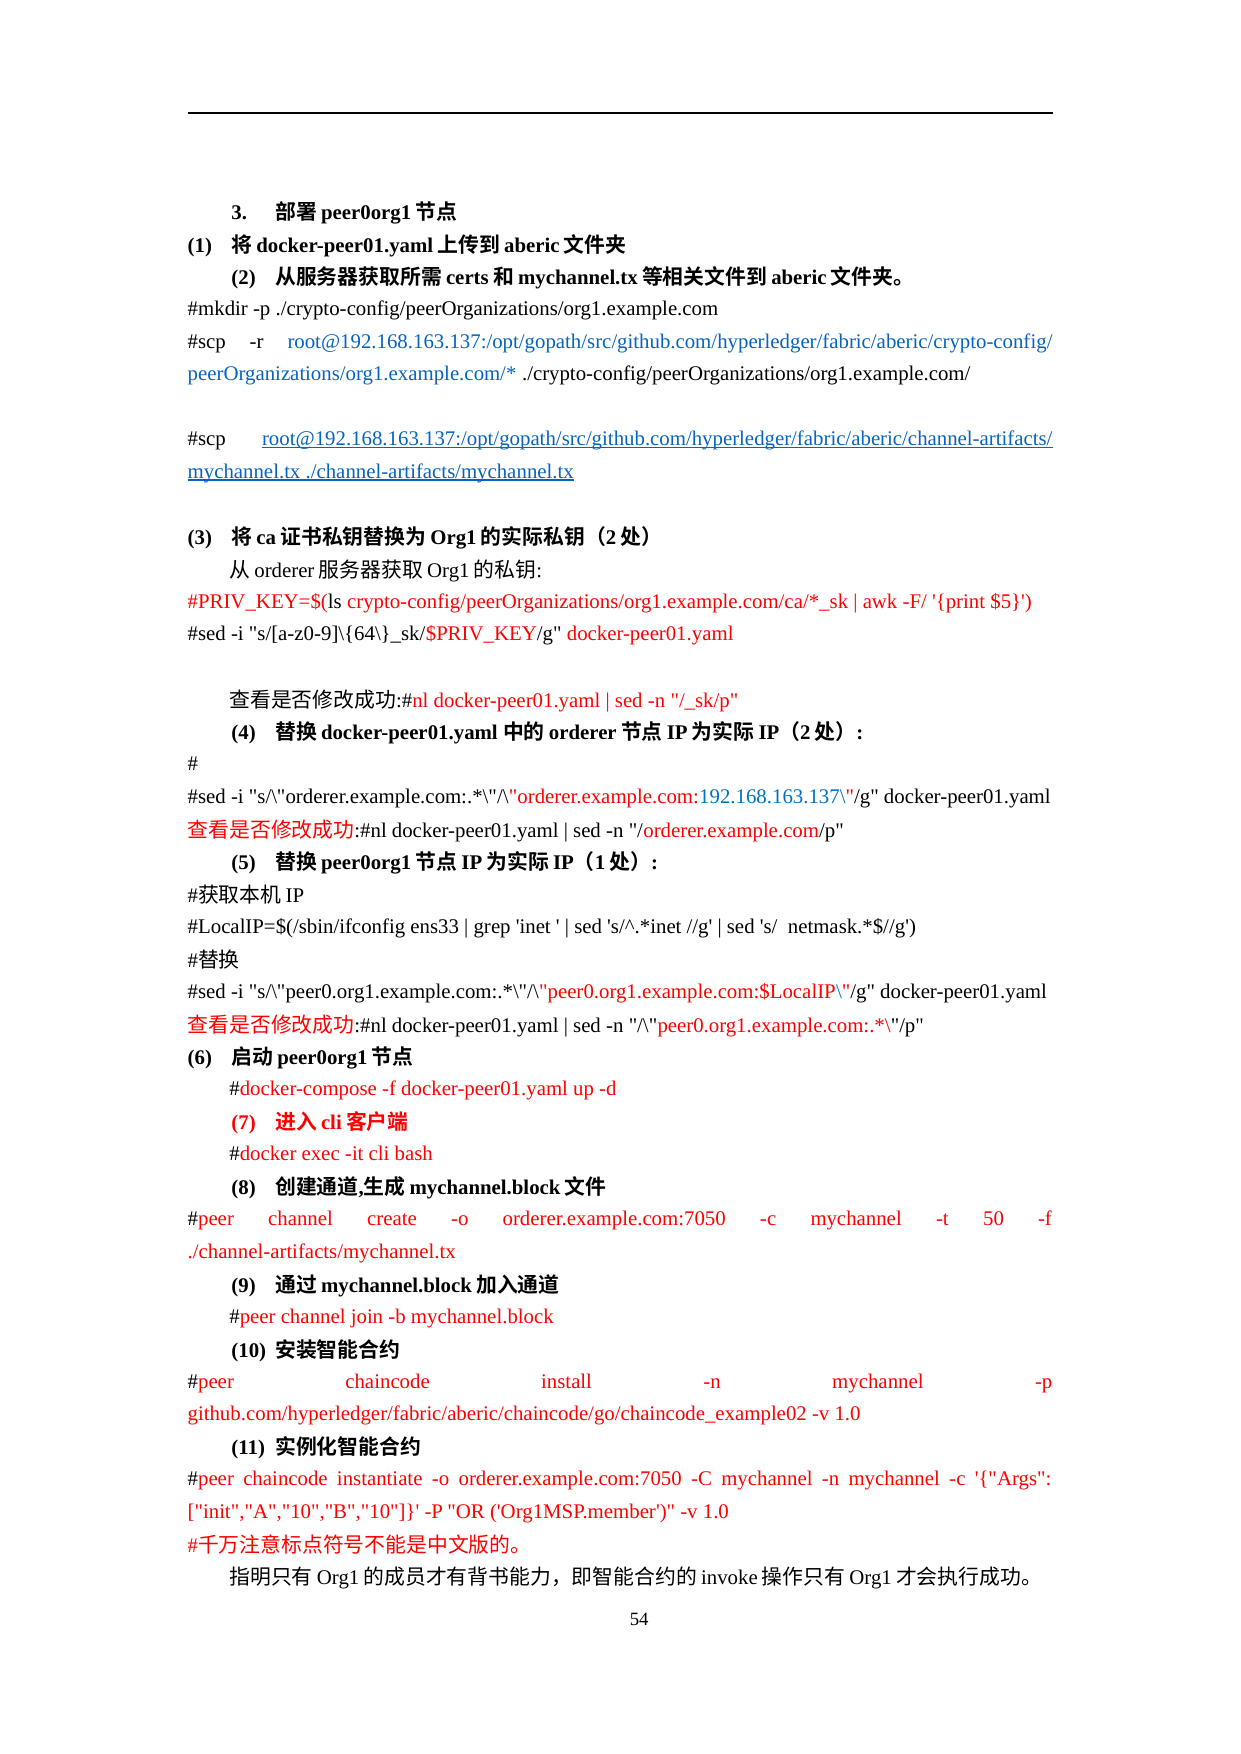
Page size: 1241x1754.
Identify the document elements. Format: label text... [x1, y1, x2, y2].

text # [187, 747, 1053, 779]
text #LocalIP=$(/sbin/ifconfig ens33 | grep 'inet ' | sed 's/^.*inet //g' | sed 's/ netmask.*$//g') [187, 909, 1053, 942]
text #获取本机IP [187, 877, 1053, 909]
text #docker-compose -f docker-peer01.yaml up -d [187, 1072, 1053, 1104]
subtitle 将ca证书私钥替换为Org1的实际私钥（2处） [187, 519, 1053, 552]
text #PRIV_KEY=$(ls crypto-config/peerOrganizations/org1.example.com/ca/*_sk | awk -F/ '{print $5}') [187, 584, 1053, 617]
text #sed -i "s/[a-z0-9]\{64\}_sk/$PRIV_KEY/g" docker-peer01.yaml [187, 617, 1053, 649]
text 从orderer服务器获取Org1的私钥: [187, 552, 1053, 584]
text #docker exec -it cli bash [187, 1137, 1053, 1169]
text #peer chaincode install -n mychannel -p github.com/hyperledger/fabric/aberic/chaincode/go/chaincode_example02 -v 1.0 [187, 1364, 1053, 1429]
text #peer channel join -b mychannel.block [187, 1299, 1053, 1332]
text 查看是否修改成功:#nl docker-peer01.yaml | sed -n "/_sk/p" [187, 682, 1053, 714]
subtitle 进入cli客户端 [231, 1104, 1053, 1137]
text #sed -i "s/\"orderer.example.com:.*\"/\"orderer.example.com:192.168.163.137\"/g" docker-peer01.yaml [187, 779, 1053, 812]
text #替换 [187, 942, 1053, 974]
text 查看是否修改成功:#nl docker-peer01.yaml | sed -n "/orderer.example.com/p" [187, 812, 1053, 844]
subtitle 通过mychannel.block加入通道 [231, 1267, 1053, 1299]
subtitle 部署peer0org1节点 [231, 194, 1053, 227]
text #scp -r root@192.168.163.137:/opt/gopath/src/github.com/hyperledger/fabric/aberic/crypto-config/peerOrganizations/org1.example.com/* ./crypto-config/peerOrganizations/org1.example.com/ [187, 324, 1053, 389]
subtitle 启动peer0org1节点 [187, 1039, 1053, 1072]
text #scp root@192.168.163.137:/opt/gopath/src/github.com/hyperledger/fabric/aberic/channel-artifacts/mychannel.tx ./channel-artifacts/mychannel.tx [187, 422, 1053, 487]
subtitle 替换docker-peer01.yaml 中的orderer节点IP为实际IP（2处）: [231, 714, 1053, 747]
text #千万注意标点符号不能是中文版的。 [187, 1527, 1053, 1559]
text 查看是否修改成功:#nl docker-peer01.yaml | sed -n "/\"peer0.org1.example.com:.*\"/p" [187, 1007, 1053, 1039]
subtitle 从服务器获取所需certs和mychannel.tx等相关文件到aberic文件夹。 [231, 259, 1053, 292]
subtitle 创建通道,生成mychannel.block文件 [231, 1169, 1053, 1202]
text #peer channel create -o orderer.example.com:7050 -c mychannel -t 50 -f ./channel-artifacts/mychannel.tx [187, 1202, 1053, 1267]
text #peer chaincode instantiate -o orderer.example.com:7050 -C mychannel -n mychannel -c '{"Args":["init","A","10","B","10"]}' -P "OR ('Org1MSP.member')" -v 1.0 [187, 1462, 1053, 1527]
subtitle 实例化智能合约 [231, 1429, 1053, 1462]
subtitle 安装智能合约 [231, 1332, 1053, 1364]
subtitle 替换peer0org1节点IP为实际IP（1处）: [231, 844, 1053, 877]
subtitle 将docker-peer01.yaml上传到aberic文件夹 [187, 227, 1053, 259]
text #sed -i "s/\"peer0.org1.example.com:.*\"/\"peer0.org1.example.com:$LocalIP\"/g" docker-peer01.yaml [187, 974, 1053, 1007]
text 指明只有Org1的成员才有背书能力，即智能合约的invoke操作只有Org1才会执行成功。 [187, 1559, 1053, 1592]
text #mkdir -p ./crypto-config/peerOrganizations/org1.example.com [187, 292, 1053, 324]
